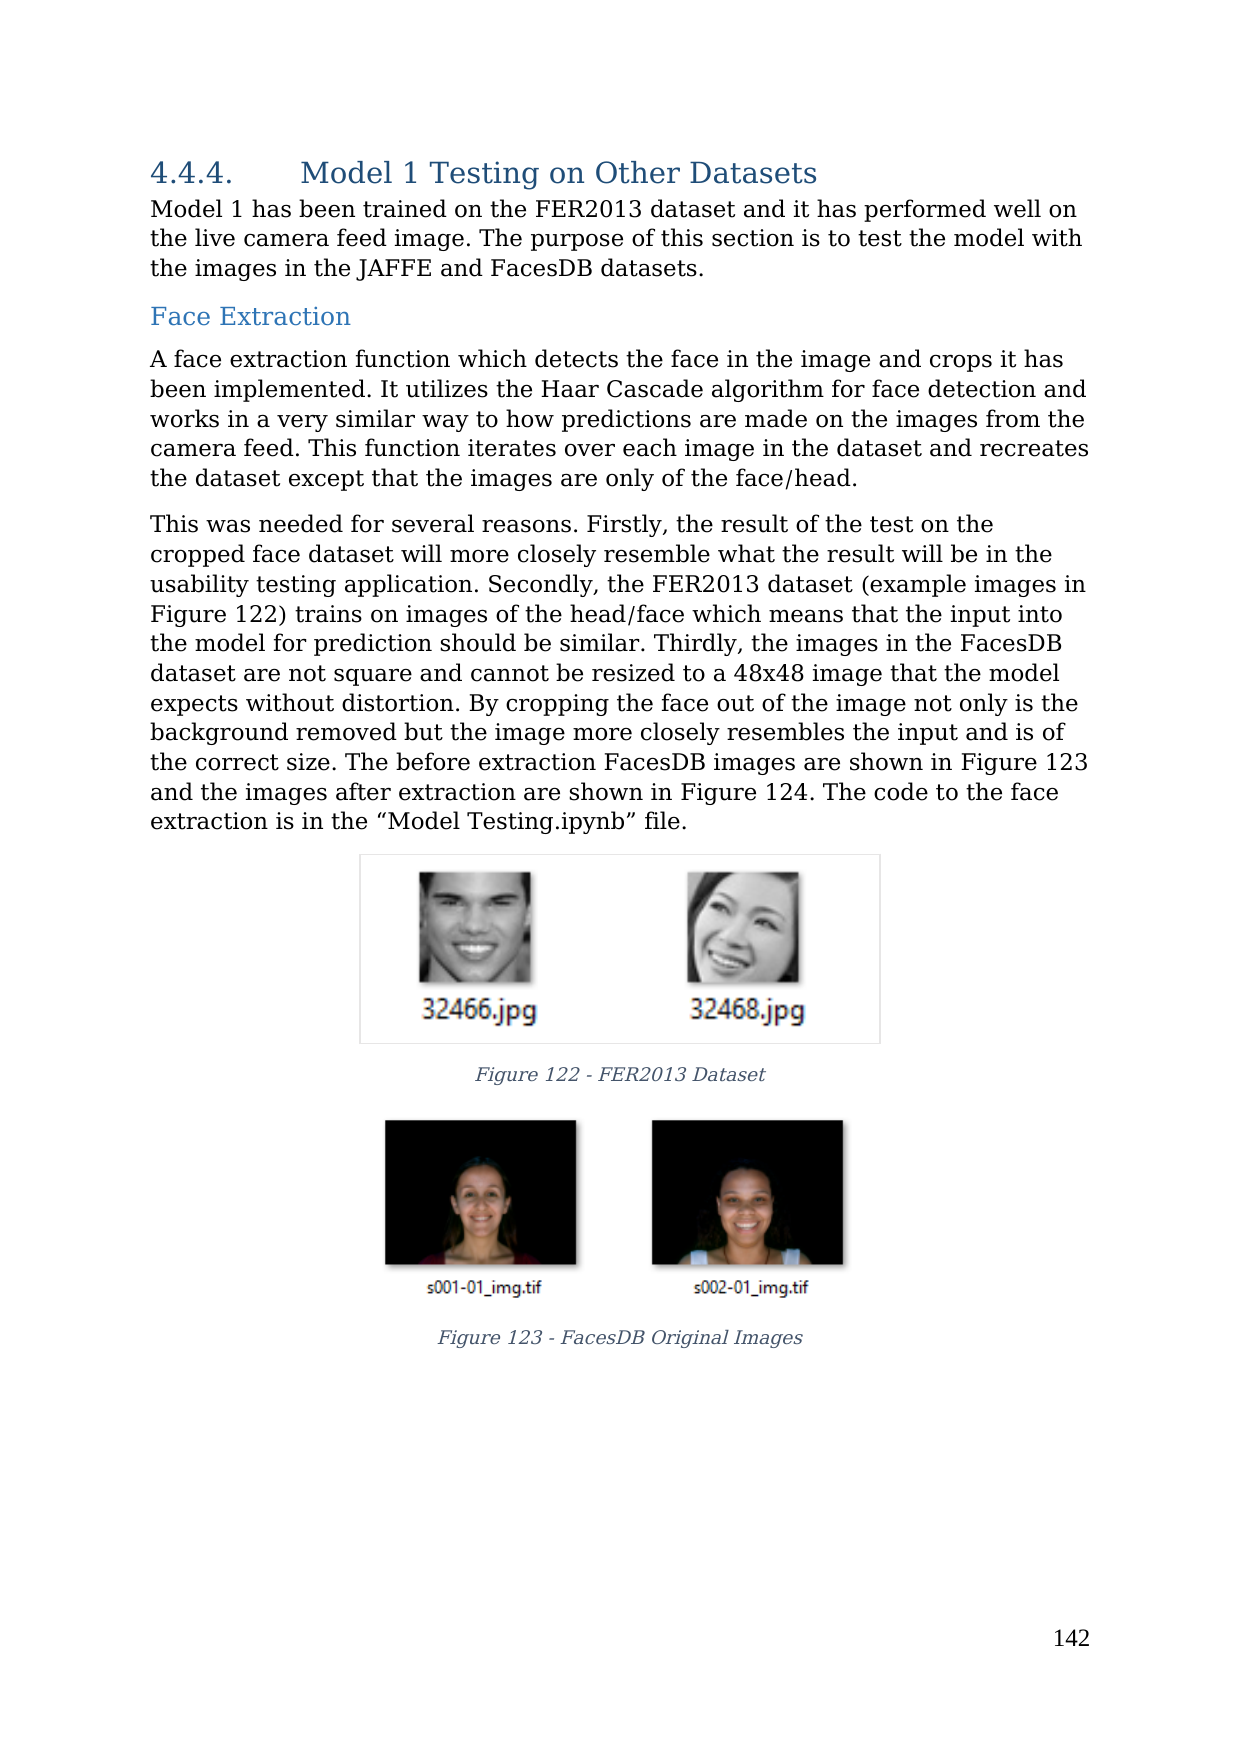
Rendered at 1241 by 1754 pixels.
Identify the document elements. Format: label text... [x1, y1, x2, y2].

subtitle Face Extraction [150, 300, 1090, 330]
picture [361, 855, 879, 1043]
picture [361, 1106, 879, 1308]
subtitle Model 1 Testing on Other Datasets [150, 154, 1090, 189]
text Model 1 has been trained on the FER2013 dataset and it has performed well on the live camera feed image. The purpose of this section is to test the model with the images in the JAFFE and FacesDB datasets. [150, 194, 1090, 281]
text This was needed for several reasons. Firstly, the result of the test on the cropped face dataset will more closely resemble what the result will be in the usability testing application. Secondly, the FER2013 dataset (example images in Figure 119) trains on images of the head/face which means that the input into the model for prediction should be similar. Thirdly, the images in the FacesDB dataset are not square and cannot be resized to a 48x48 image that the model expects without distortion. By cropping the face out of the image not only is the background removed but the image more closely resembles the input and is of the correct size. The before extraction FacesDB images are shown in Figure 120 and the images after extraction are shown in Figure 121. The code to the face extraction is in the “Model Testing.ipynb” file. [150, 510, 1090, 834]
text A face extraction function which detects the face in the image and crops it has been implemented. It utilizes the Haar Cascade algorithm for face detection and works in a very similar way to how predictions are made on the images from the camera feed. This function iterates over each image in the dataset and recreates the dataset except that the images are only of the face/head. [150, 345, 1090, 491]
